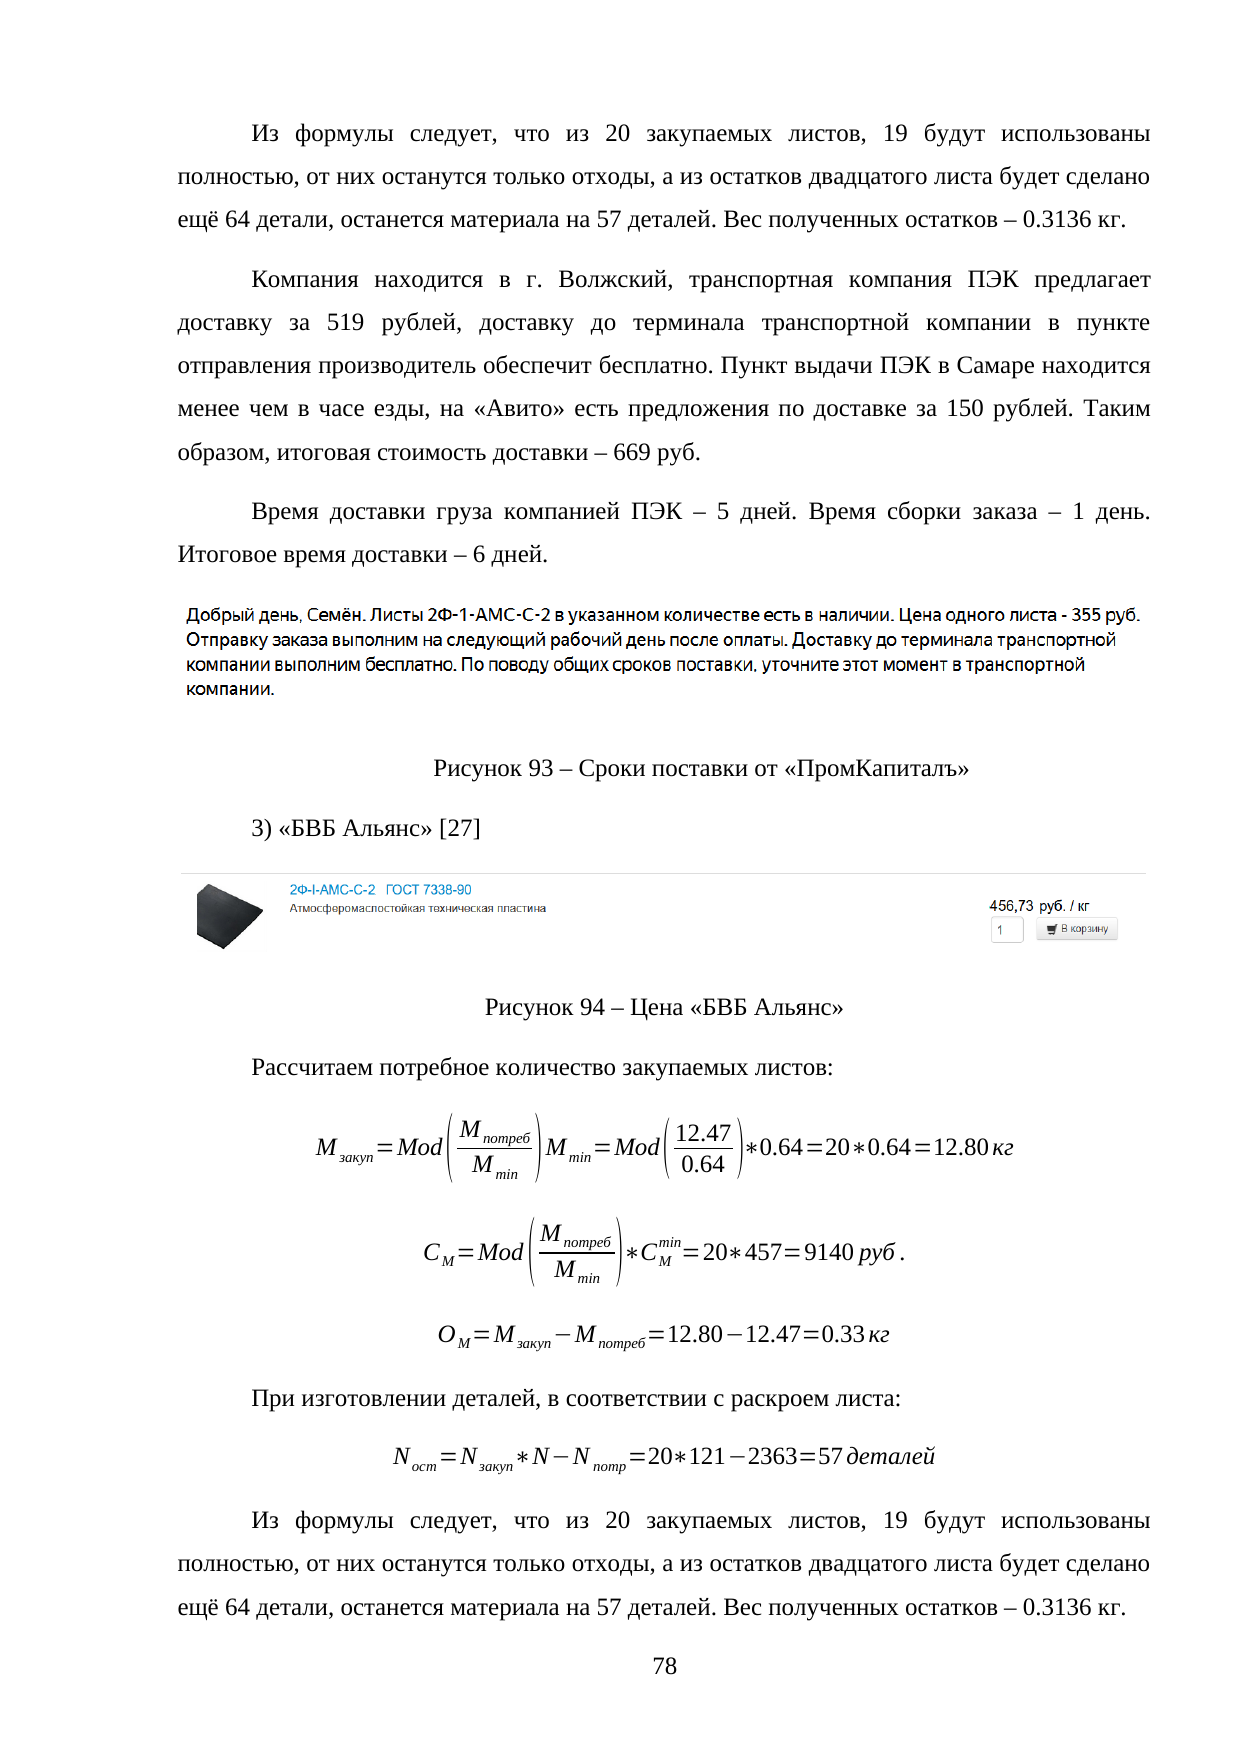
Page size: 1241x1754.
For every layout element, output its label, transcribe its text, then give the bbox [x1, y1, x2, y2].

picture [177, 872, 1152, 962]
text Время доставки груза компанией ПЭК – 5 дней. Время сборки заказа – 1 день. Итоговое время доставки – 6 дней. [177, 496, 1152, 568]
text Компания находится в г. Волжский, транспортная компания ПЭК предлагает доставку за 519 рублей, доставку до терминала транспортной компании в пункте отправления производитель обеспечит бесплатно. Пункт выдачи ПЭК в Самаре находится менее чем в часе езды, на «Авито» есть предложения по доставке за 150 рублей. Таким образом, итоговая стоимость доставки – 669 руб. [177, 264, 1152, 465]
text Из формулы следует, что из 20 закупаемых листов, 19 будут использованы полностью, от них останутся только отходы, а из остатков двадцатого листа будет сделано ещё 64 детали, останется материала на 57 деталей. Вес полученных остатков – 0.3136 кг. [177, 118, 1152, 233]
text 3) «БВБ Альянс» [27] [177, 813, 1152, 842]
text Рисунок 93 – Сроки поставки от «ПромКапиталъ» [177, 753, 1152, 782]
text Рисунок 94 – Цена «БВБ Альянс» [177, 992, 1152, 1021]
text Рассчитаем потребное количество закупаемых листов: [177, 1052, 1152, 1081]
text При изготовлении деталей, в соответствии с раскроем листа: [177, 1383, 1152, 1412]
picture [177, 599, 1152, 723]
text Из формулы следует, что из 20 закупаемых листов, 19 будут использованы полностью, от них останутся только отходы, а из остатков двадцатого листа будет сделано ещё 64 детали, останется материала на 57 деталей. Вес полученных остатков – 0.3136 кг. [177, 1505, 1152, 1620]
